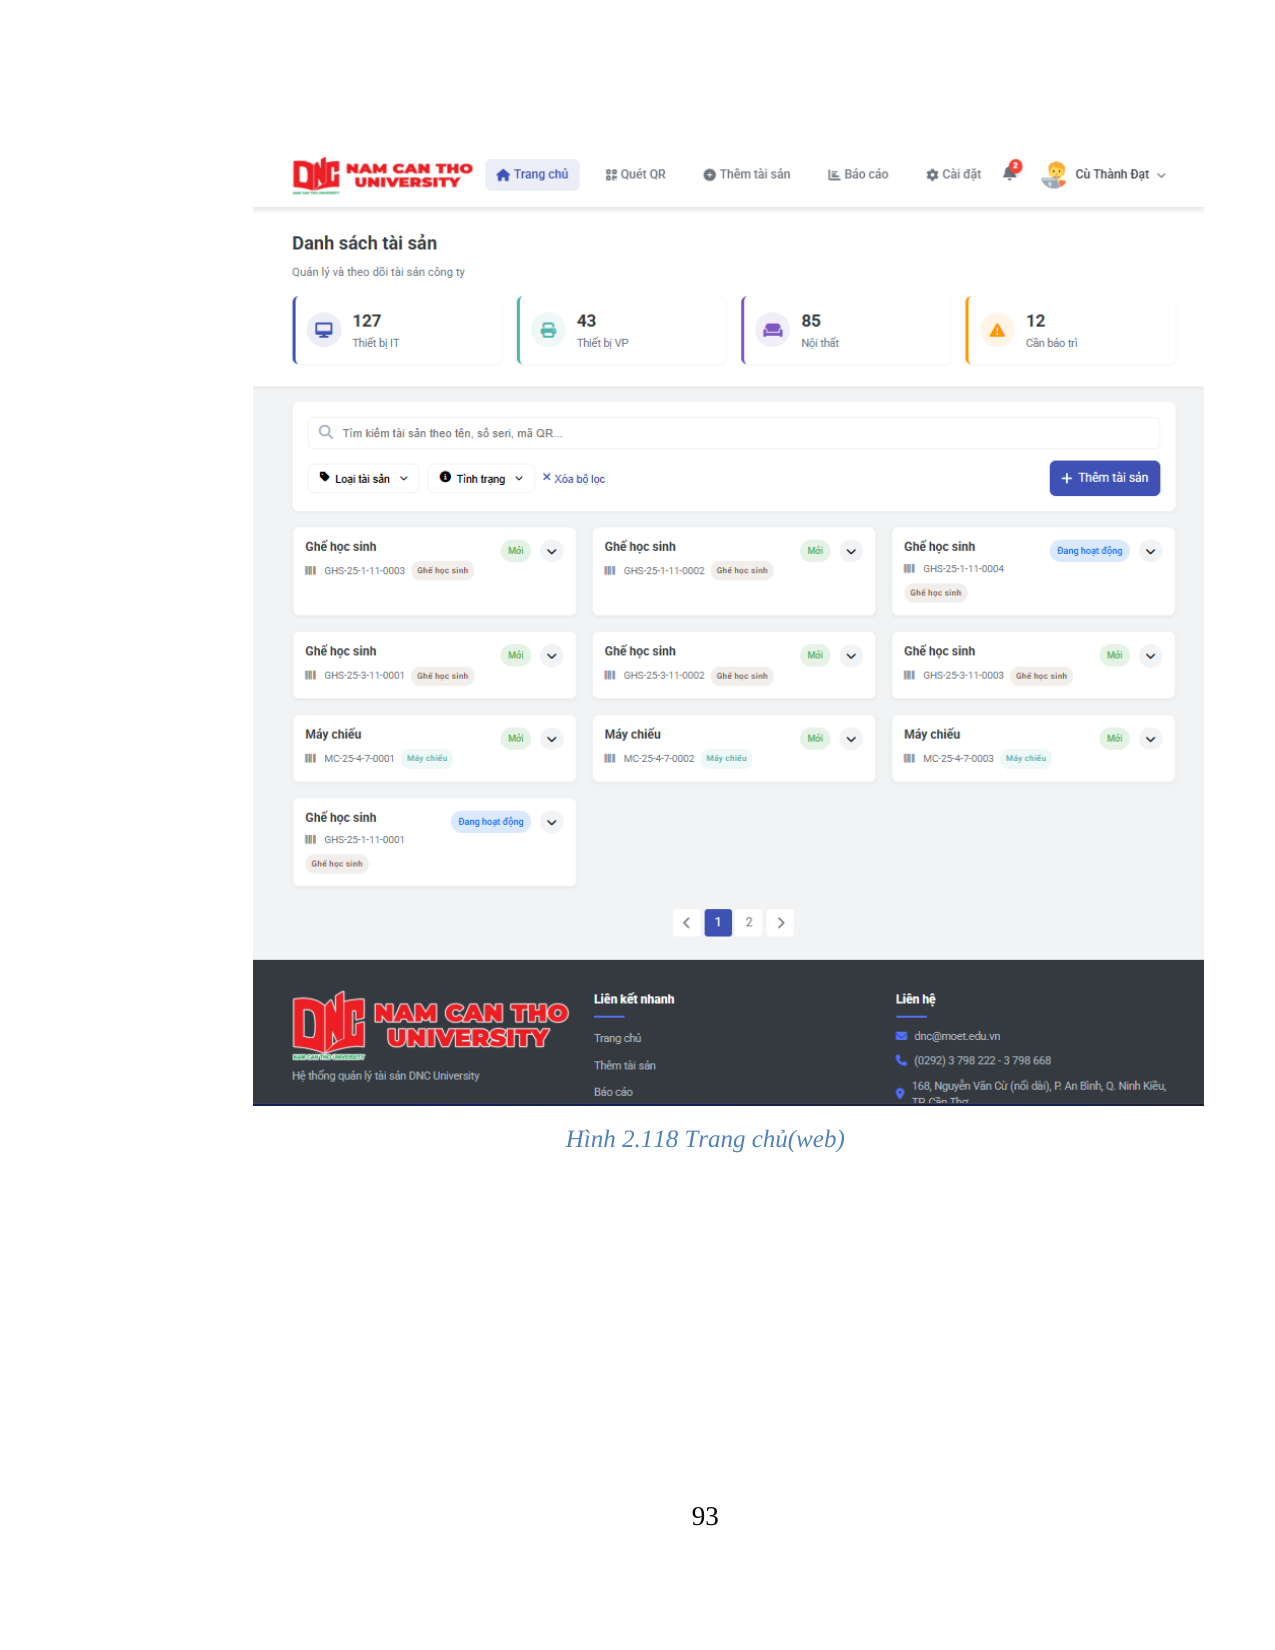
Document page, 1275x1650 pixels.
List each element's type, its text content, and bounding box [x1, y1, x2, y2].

text Hình 2.118 Trang chủ(web) [207, 1124, 1157, 1153]
picture [253, 147, 1204, 1106]
